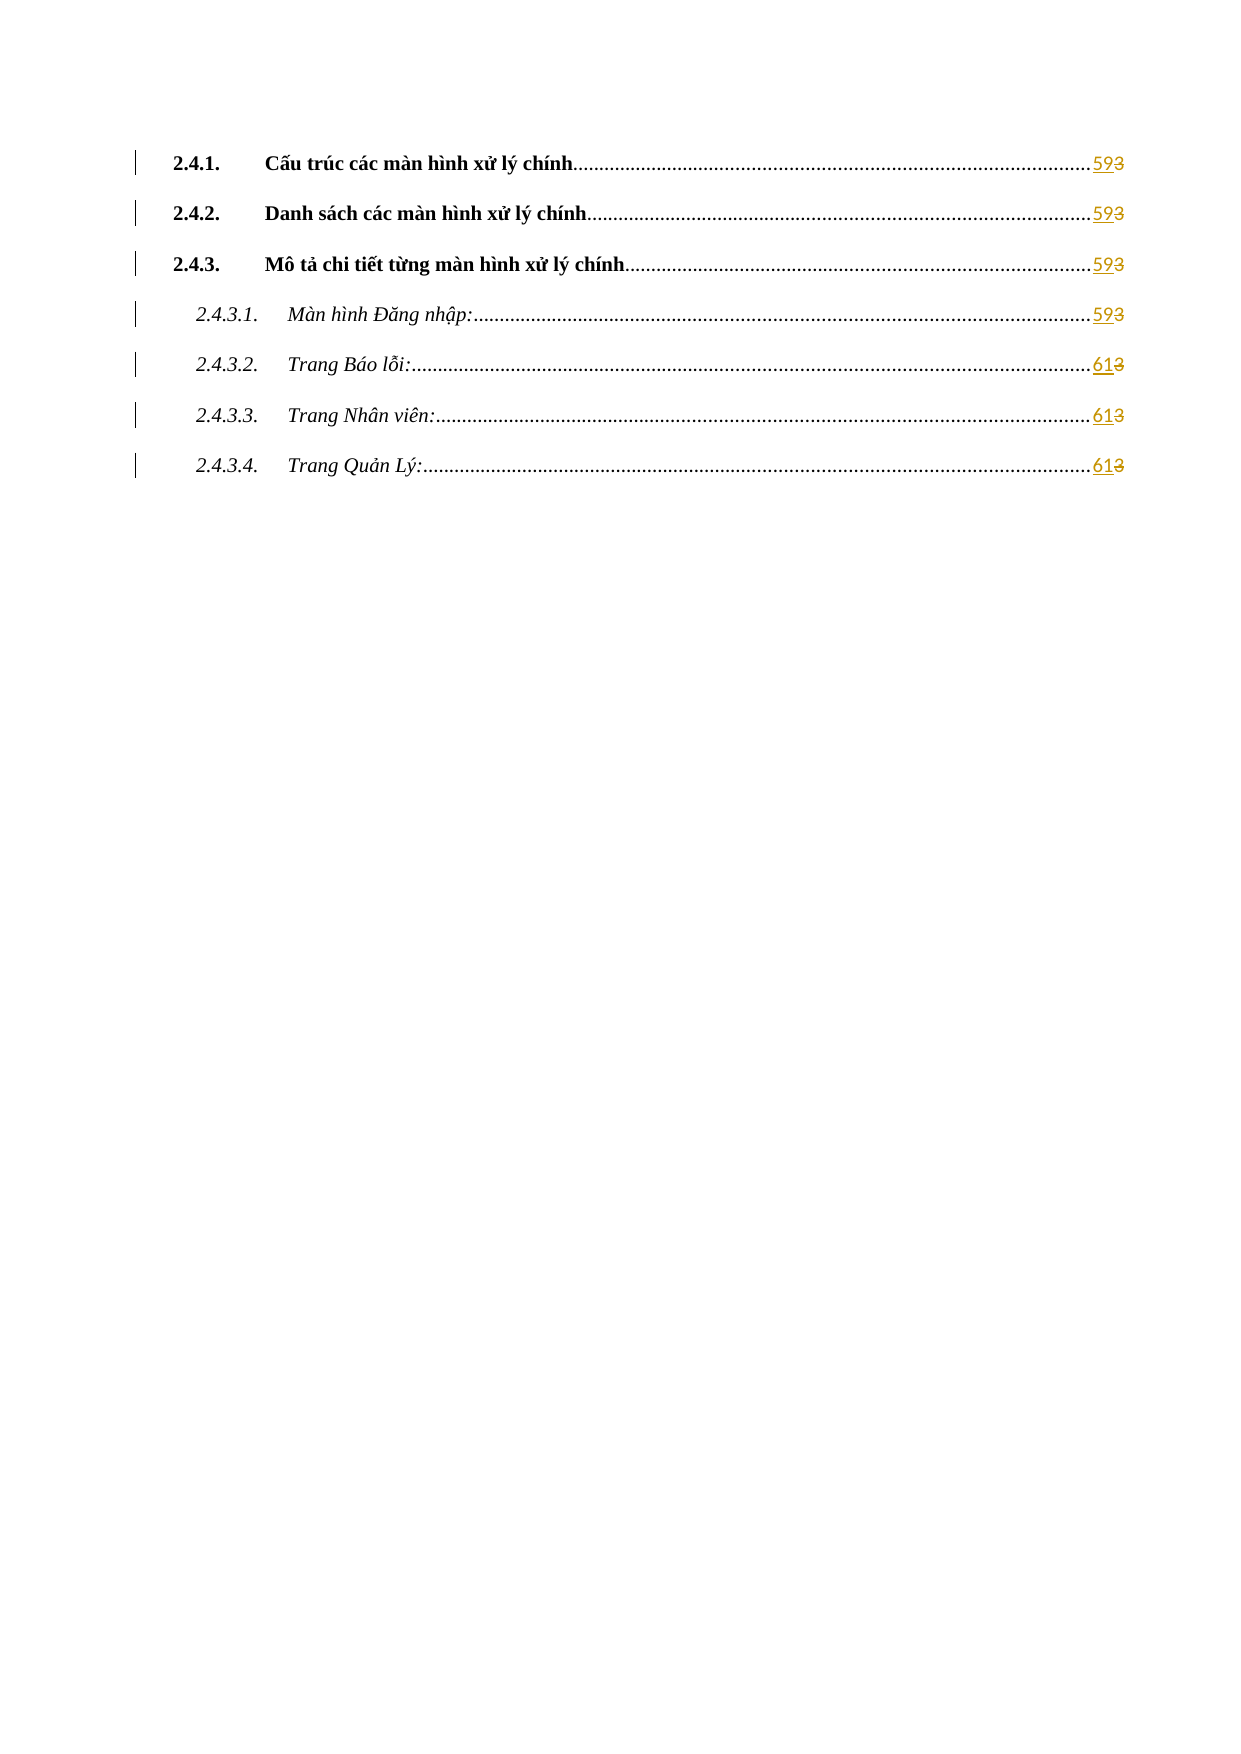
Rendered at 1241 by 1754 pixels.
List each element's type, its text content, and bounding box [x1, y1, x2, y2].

text 2.4.3.2. Trang Báo lỗi: [196, 352, 1090, 377]
text 2.4.3.3. Trang Nhân viên: [196, 402, 1090, 427]
text 2.4.2. Danh sách các màn hình xử lý chính [173, 200, 1090, 226]
text 2.4.3. Mô tả chi tiết từng màn hình xử lý chính [173, 251, 1090, 276]
text 2.4.3.4. Trang Quản Lý: [196, 452, 1090, 478]
text 2.4.3.1. Màn hình Đăng nhập: [196, 301, 1090, 327]
text 2.4.1. Cấu trúc các màn hình xử lý chính [173, 150, 1090, 175]
